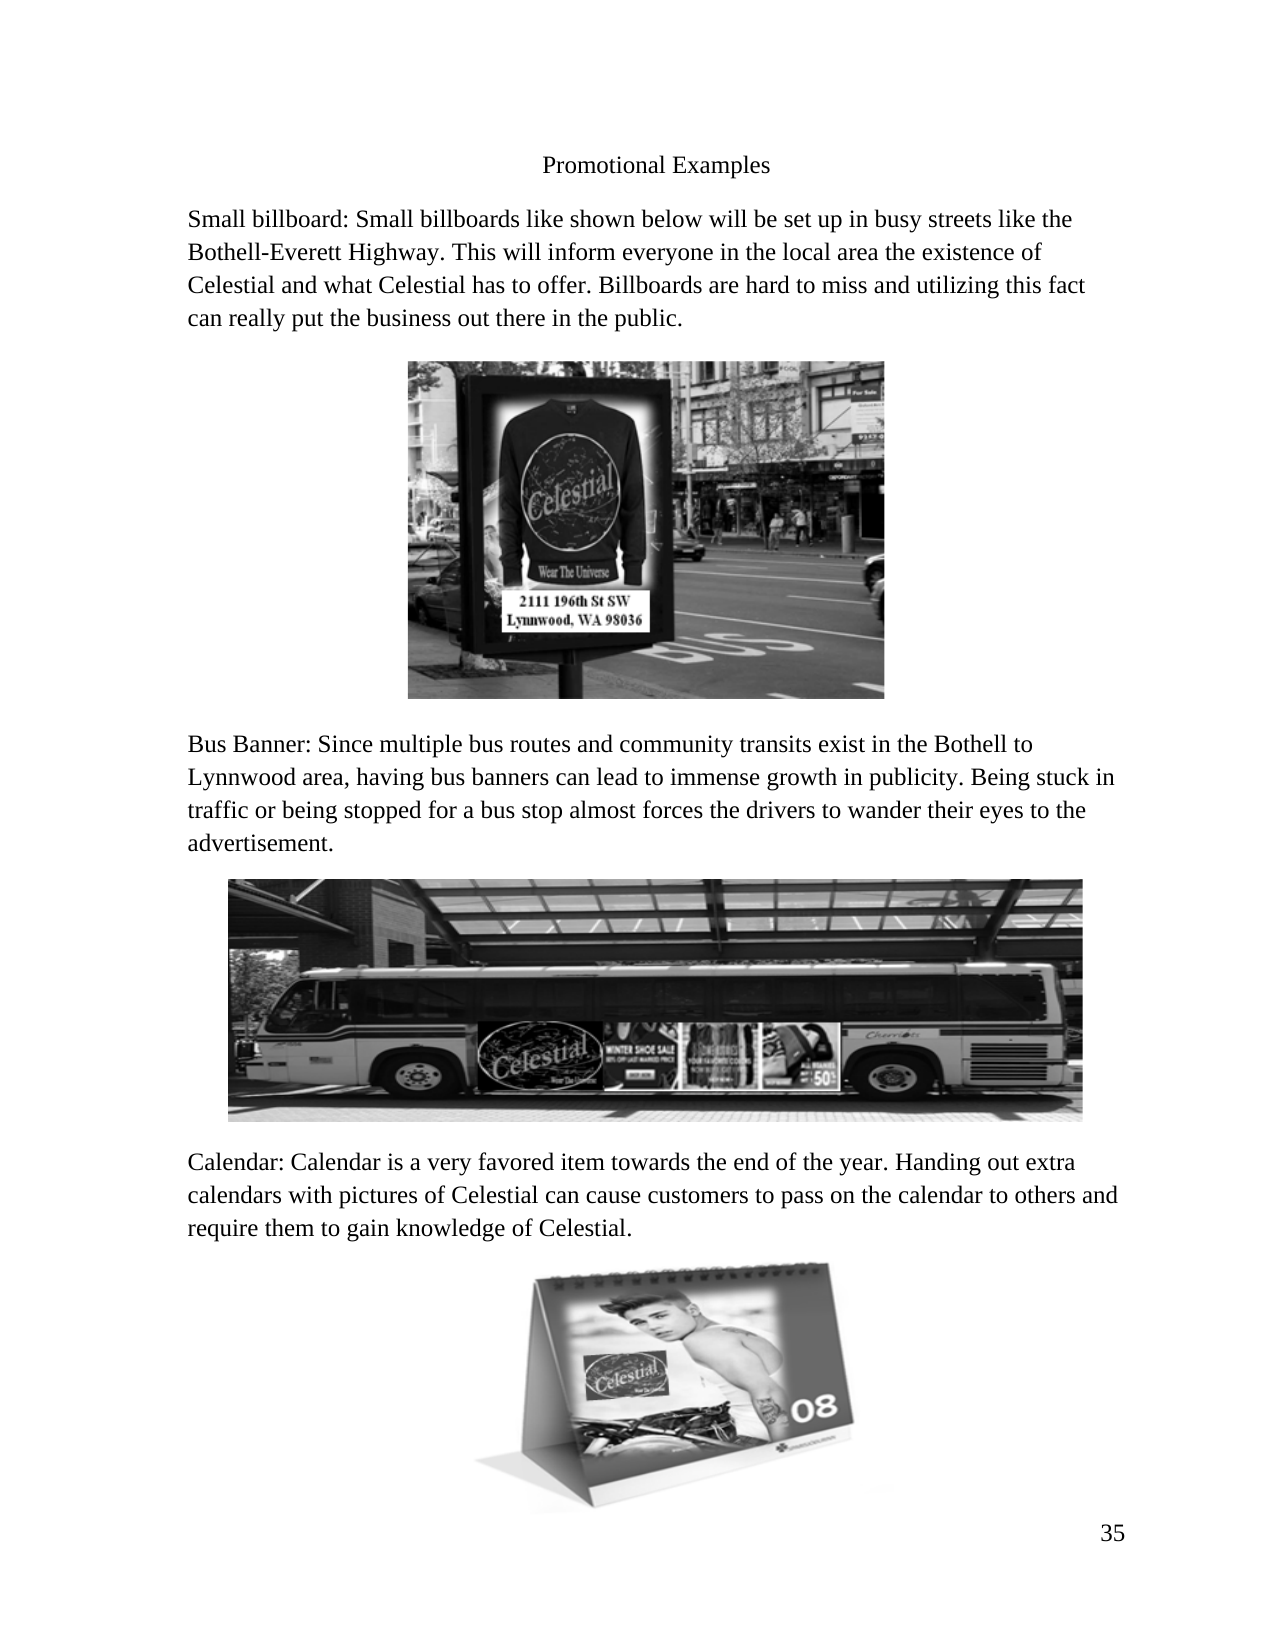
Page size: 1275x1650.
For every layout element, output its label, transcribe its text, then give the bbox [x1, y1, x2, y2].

picture [440, 1249, 929, 1533]
text Promotional Examples [187, 150, 1125, 179]
picture [228, 879, 1083, 1122]
text Calendar: Calendar is a very favored item towards the end of the year. Handing out extra calendars with pictures of Celestial can cause customers to pass on the calendar to others and require them to gain knowledge of Celestial. [187, 1147, 1125, 1242]
picture [407, 360, 885, 699]
text Bus Banner: Since multiple bus routes and community transits exist in the Bothell to Lynnwood area, having bus banners can lead to immense growth in publicity. Being stuck in traffic or being stopped for a bus stop almost forces the drivers to wander their eyes to the advertisement. [187, 729, 1125, 857]
text Small billboard: Small billboards like shown below will be set up in busy streets like the Bothell-Everett Highway. This will inform everyone in the local area the existence of Celestial and what Celestial has to offer. Billboards are hard to miss and utilizing this fact can really put the business out there in the public. [187, 204, 1125, 332]
